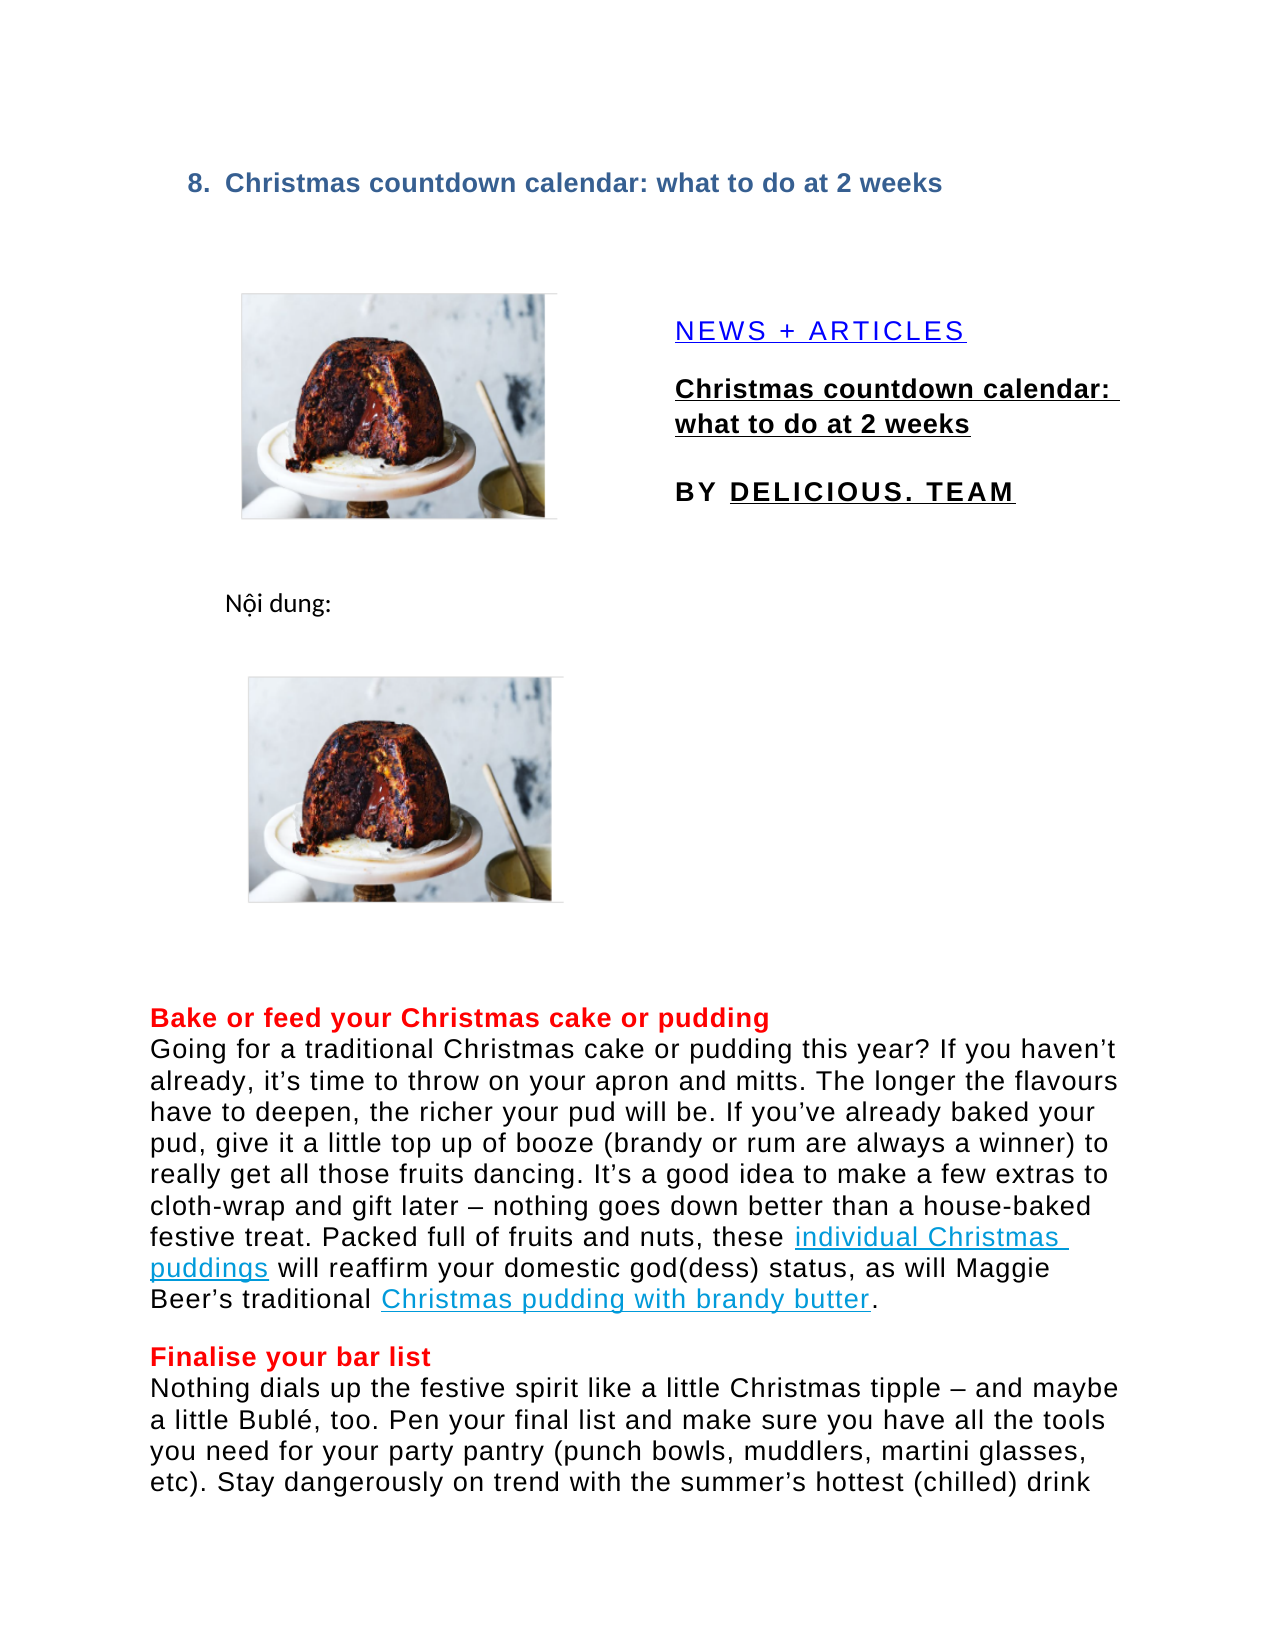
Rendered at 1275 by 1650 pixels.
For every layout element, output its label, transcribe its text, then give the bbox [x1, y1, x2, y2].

subtitle Finalise your bar list [150, 1337, 1125, 1372]
text Nội dung: [150, 586, 1125, 619]
picture [234, 653, 564, 918]
subtitle Christmas countdown calendar: what to do at 2 weeks [187, 150, 1125, 198]
text BY DELICIOUS. TEAM [675, 476, 1125, 507]
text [150, 1372, 1125, 1497]
subtitle Christmas countdown calendar: what to do at 2 weeks [675, 368, 1125, 440]
picture [228, 270, 558, 535]
subtitle Bake or feed your Christmas cake or pudding [150, 997, 1125, 1033]
subtitle NEWS + ARTICLES [675, 315, 1125, 346]
text Going for a traditional Christmas cake or pudding this year? If you haven’t already, it’s time to throw on your apron and mitts. The longer the flavours have to deepen, the richer your pud will be. If you’ve already baked your pud, give it a little top up of booze (brandy or rum are always a winner) to really get all those fruits dancing. It’s a good idea to make a few extras to cloth-wrap and gift later – nothing goes down better than a house-baked festive treat. Packed full of fruits and nuts, these individual Christmas puddings will reaffirm your domestic god(dess) status, as will Maggie Beer’s traditional Christmas pudding with brandy butter. [150, 1033, 1125, 1315]
